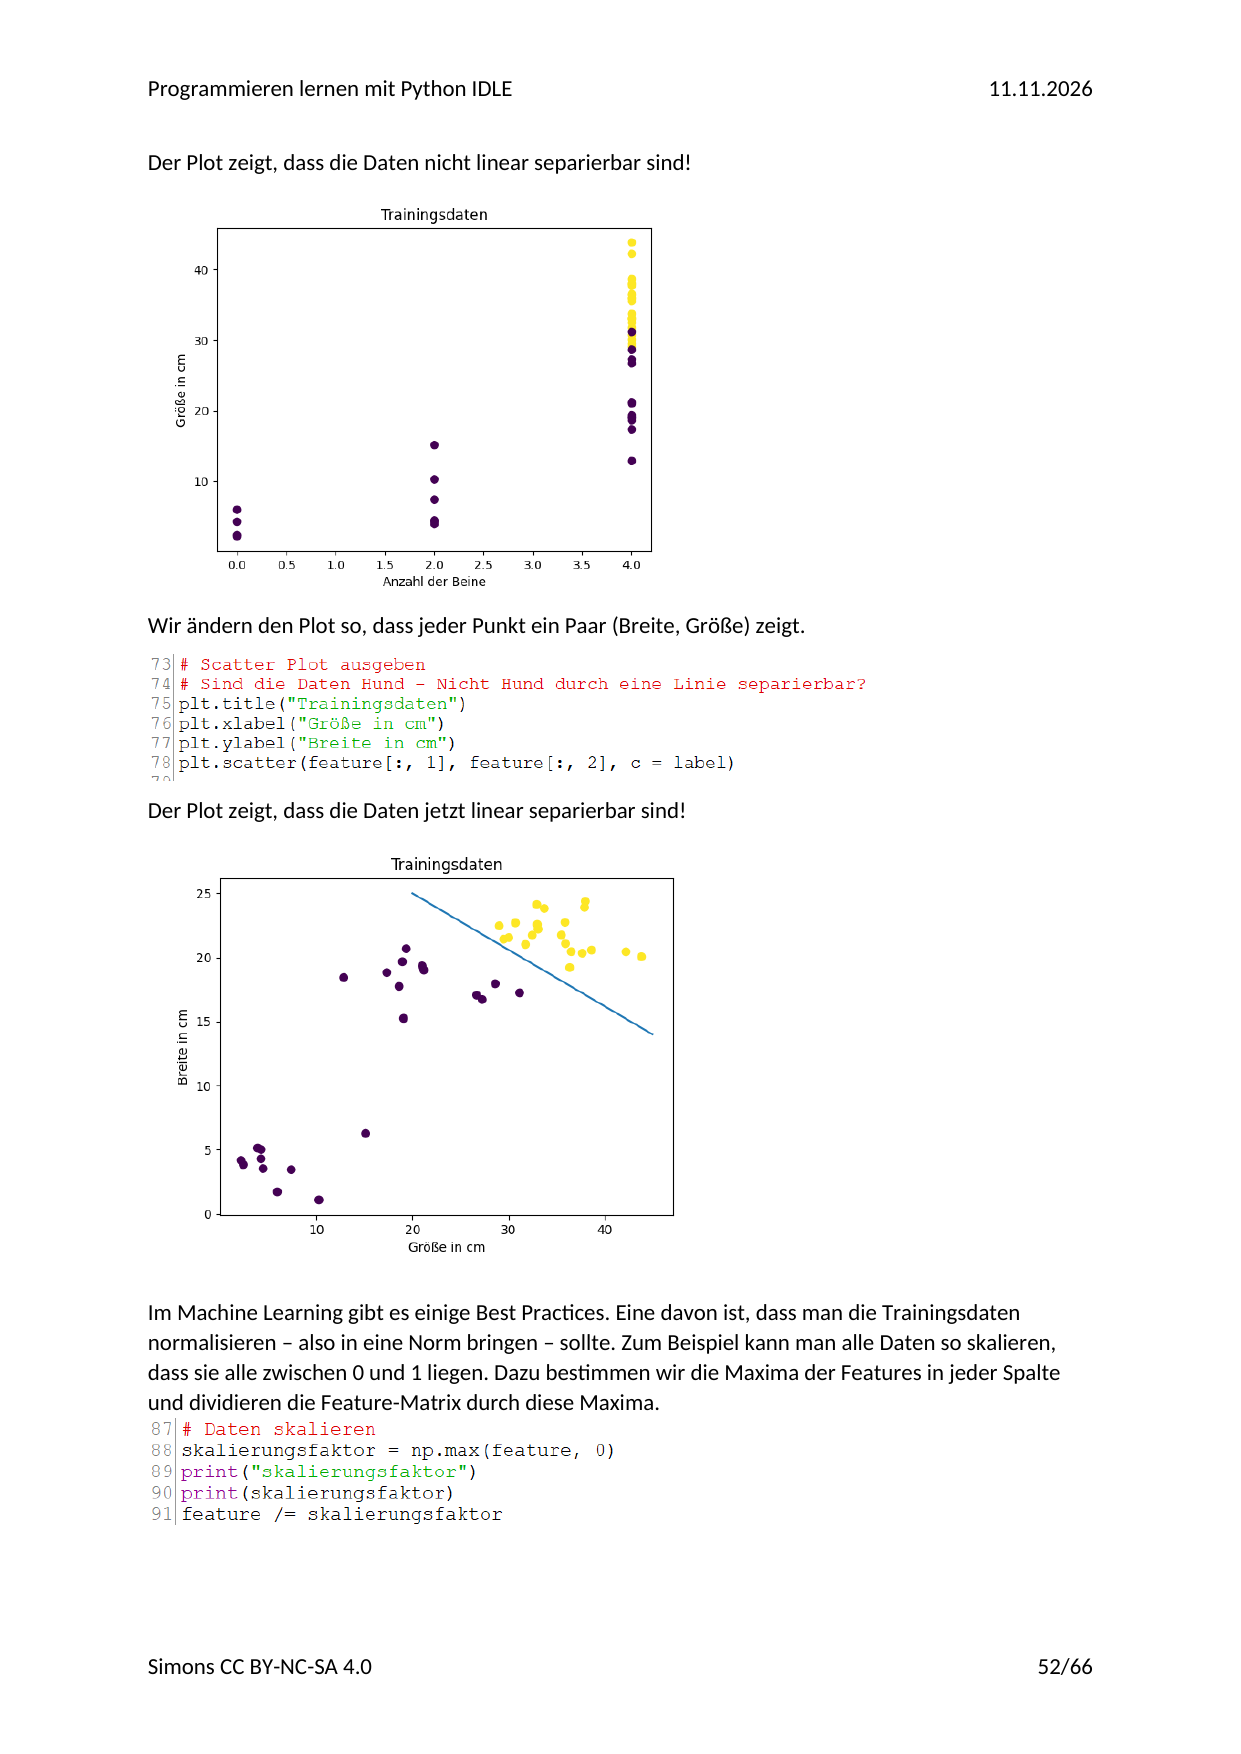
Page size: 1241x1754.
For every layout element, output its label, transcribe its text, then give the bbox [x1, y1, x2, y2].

picture [147, 654, 926, 781]
text Wir ändern den Plot so, dass jeder Punkt ein Paar (Breite, Größe) zeigt. [148, 611, 1092, 639]
text Im Machine Learning gibt es einige Best Practices. Eine davon ist, dass man die Trainingsdaten normalisieren – also in eine Norm bringen – sollte. Zum Beispiel kann man alle Daten so skalieren, dass sie alle zwischen 0 und 1 liegen. Dazu bestimmen wir die Maxima der Features in jeder Spalte und dividieren die Feature-Matrix durch diese Maxima. [148, 1298, 1092, 1417]
picture [147, 826, 731, 1263]
picture [147, 177, 707, 597]
picture [147, 1418, 644, 1525]
